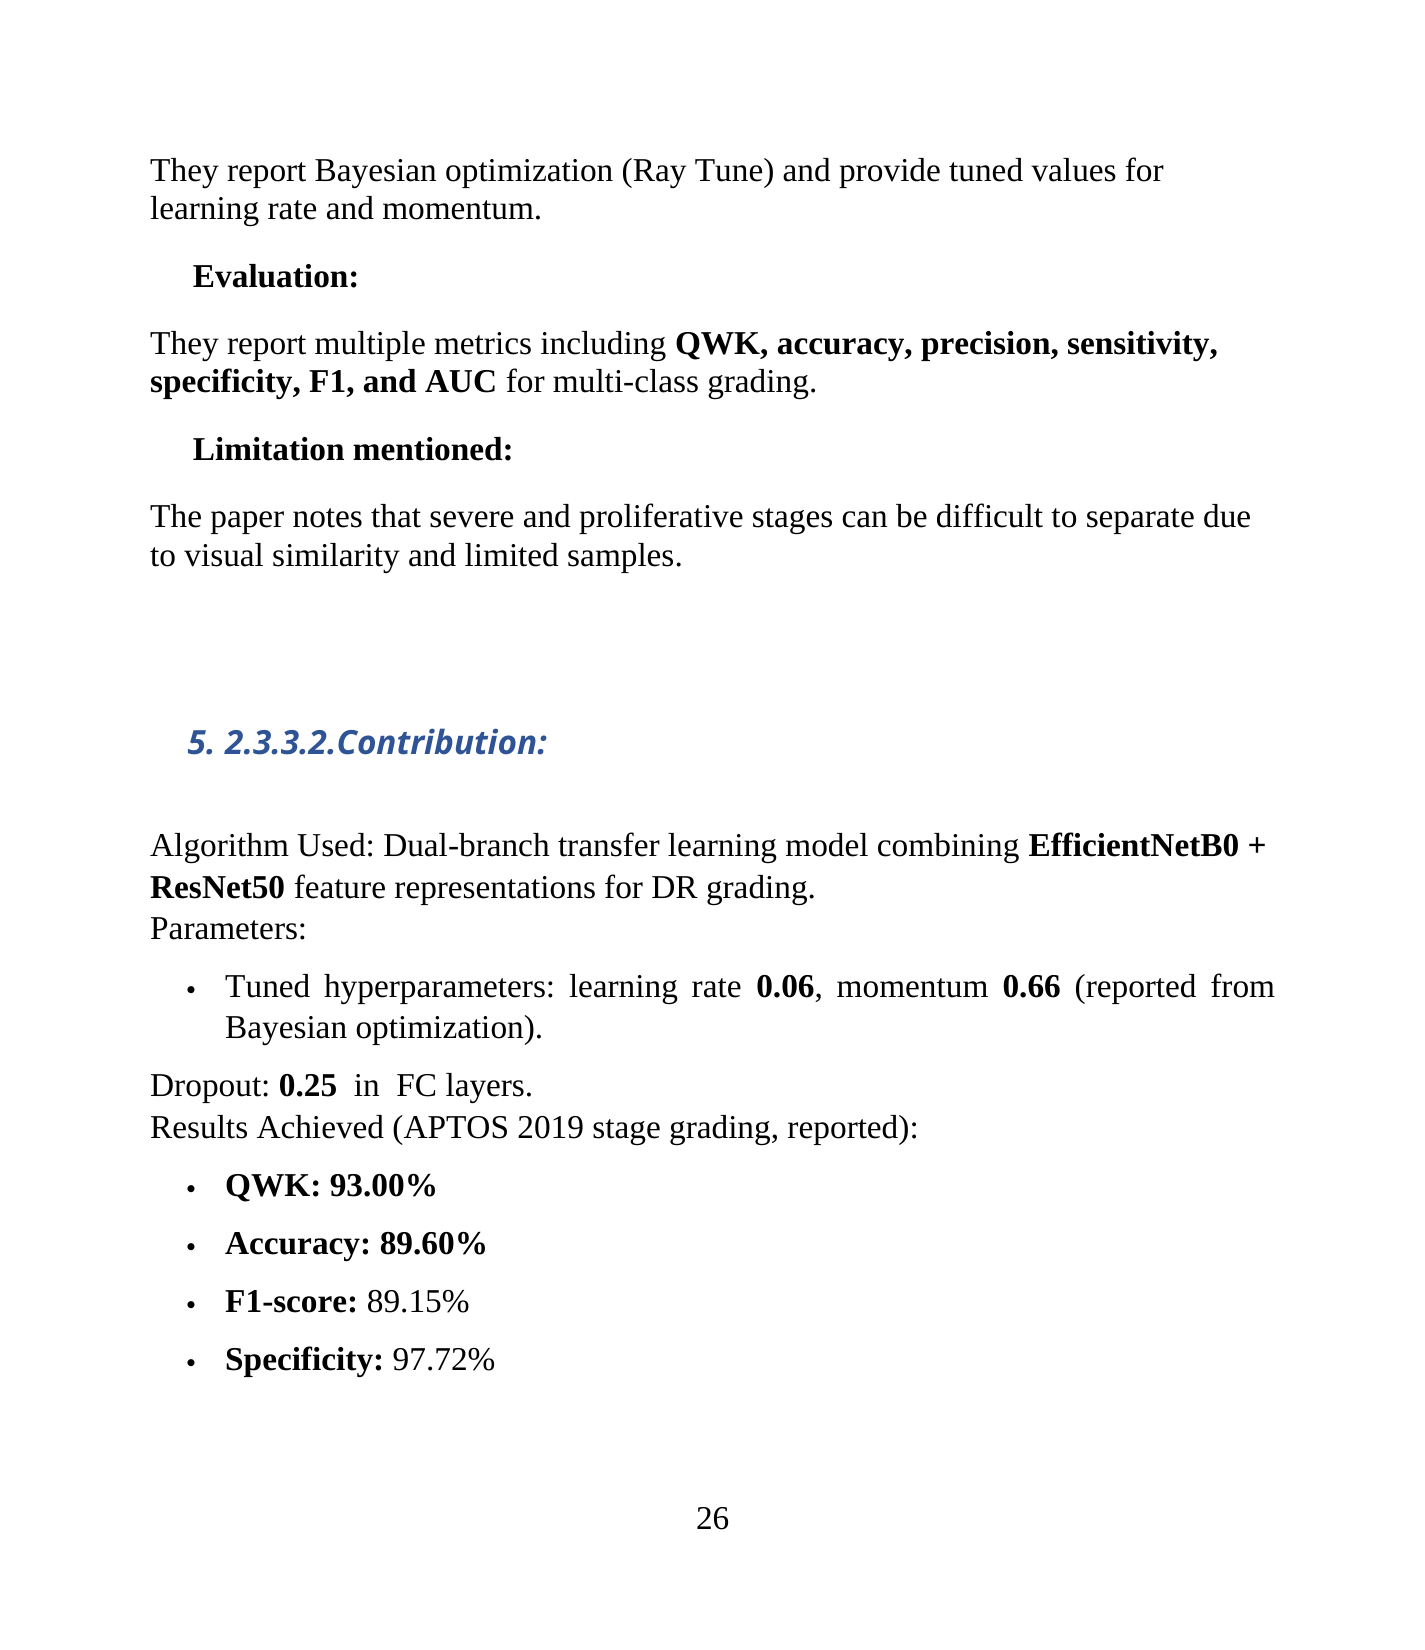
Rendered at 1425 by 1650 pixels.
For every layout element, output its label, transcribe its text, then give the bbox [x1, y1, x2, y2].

text Dropout: 0.25 in FC layers. Results Achieved (APTOS 2019 stage grading, reported): [150, 1066, 1275, 1145]
list Specificity: 97.72% [187, 1339, 1275, 1377]
text They report multiple metrics including QWK, accuracy, precision, sensitivity, specificity, F1, and AUC for multi-class grading. [150, 323, 1275, 400]
text  Evaluation: [150, 256, 1275, 294]
list QWK: 93.00% [187, 1165, 1275, 1203]
subtitle 2.3.3.2.Contribution: [187, 718, 1275, 764]
list Tuned hyperparameters: learning rate 0.06, momentum 0.66 (reported from Bayesian optimization). [187, 966, 1275, 1046]
text Algorithm Used: Dual-branch transfer learning model combining EfficientNetB0 + ResNet50 feature representations for DR grading. Parameters: [150, 826, 1275, 947]
list F1-score: 89.15% [187, 1281, 1275, 1319]
text They report Bayesian optimization (Ray Tune) and provide tuned values for learning rate and momentum. [150, 150, 1275, 227]
text  Limitation mentioned: [150, 429, 1275, 467]
list Accuracy: 89.60% [187, 1223, 1275, 1261]
text The paper notes that severe and proliferative stages can be difficult to separate due to visual similarity and limited samples. [150, 497, 1275, 573]
